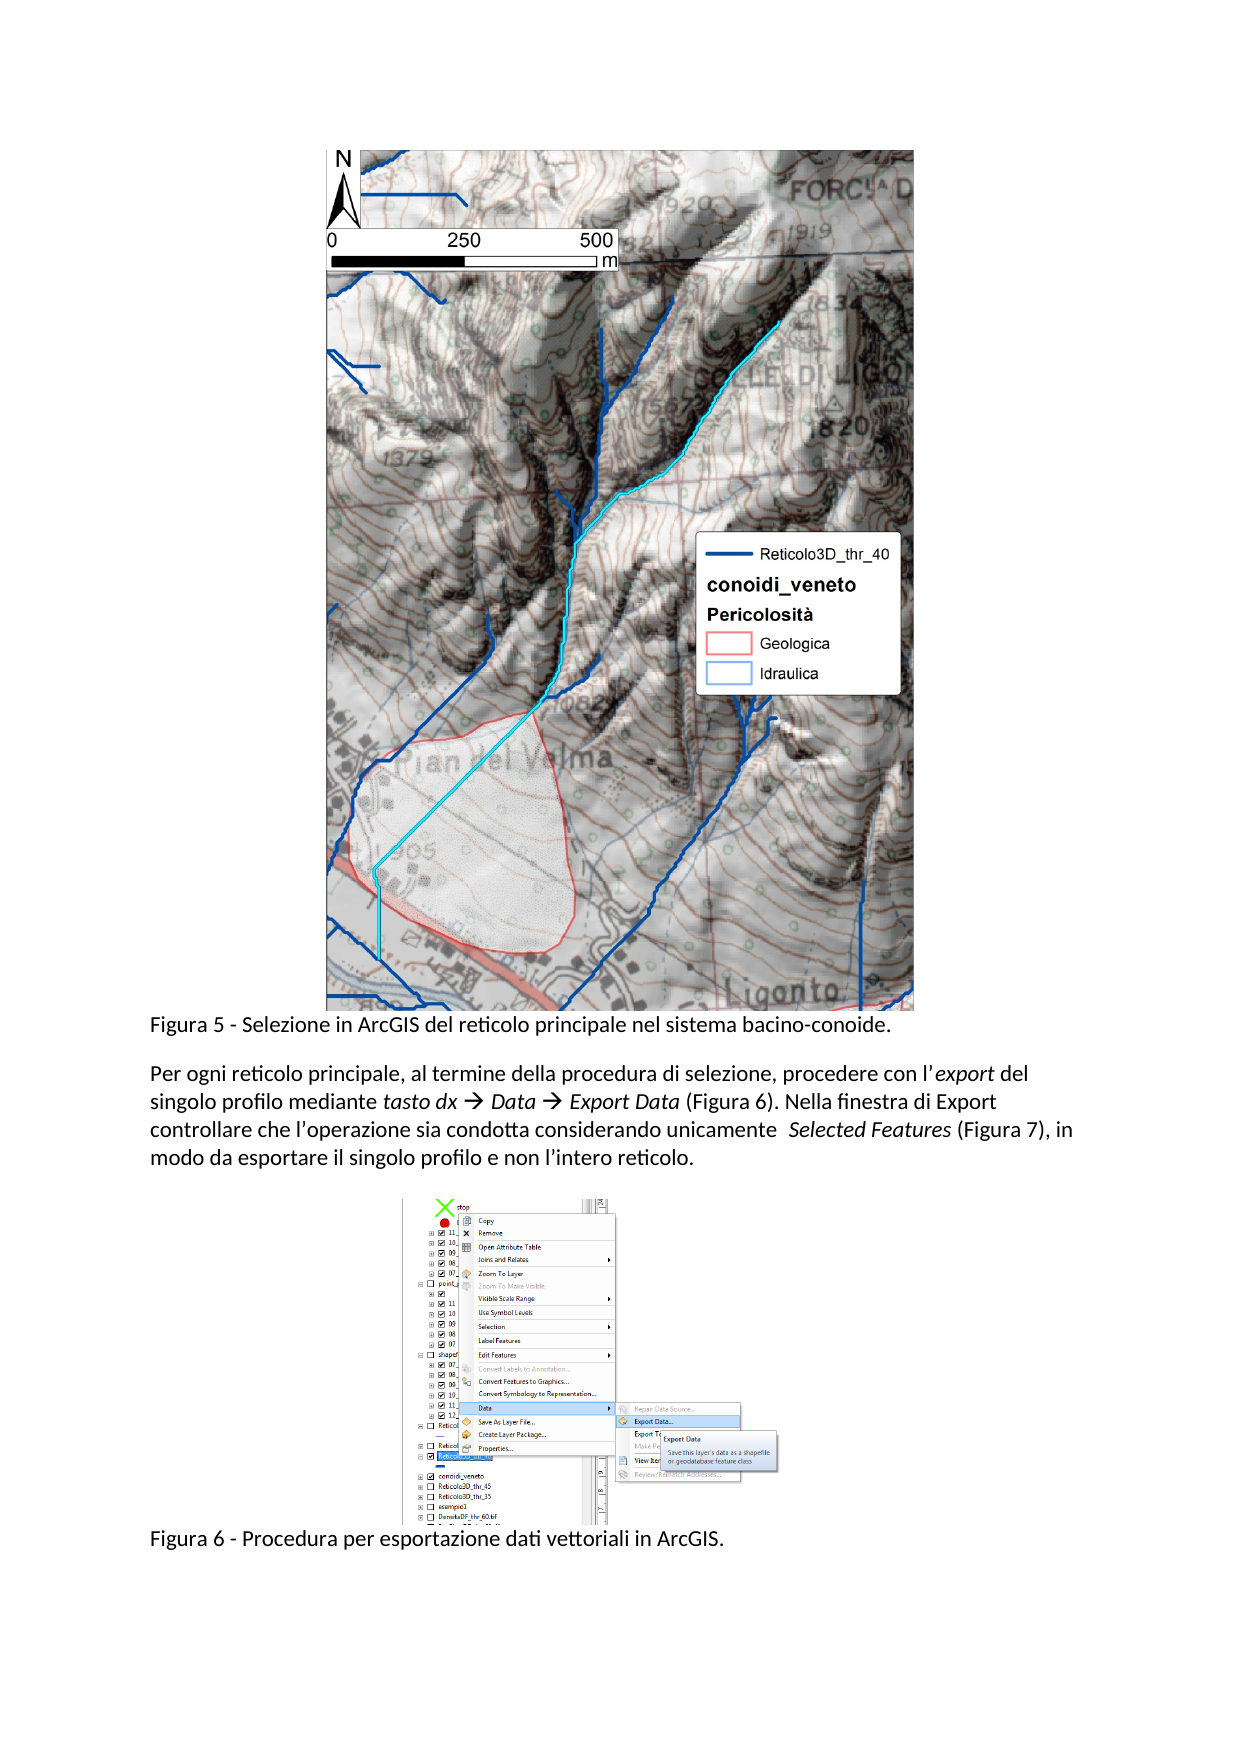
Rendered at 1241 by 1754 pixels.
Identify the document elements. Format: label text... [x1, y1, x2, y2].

picture [402, 1199, 838, 1525]
picture [326, 150, 914, 1011]
